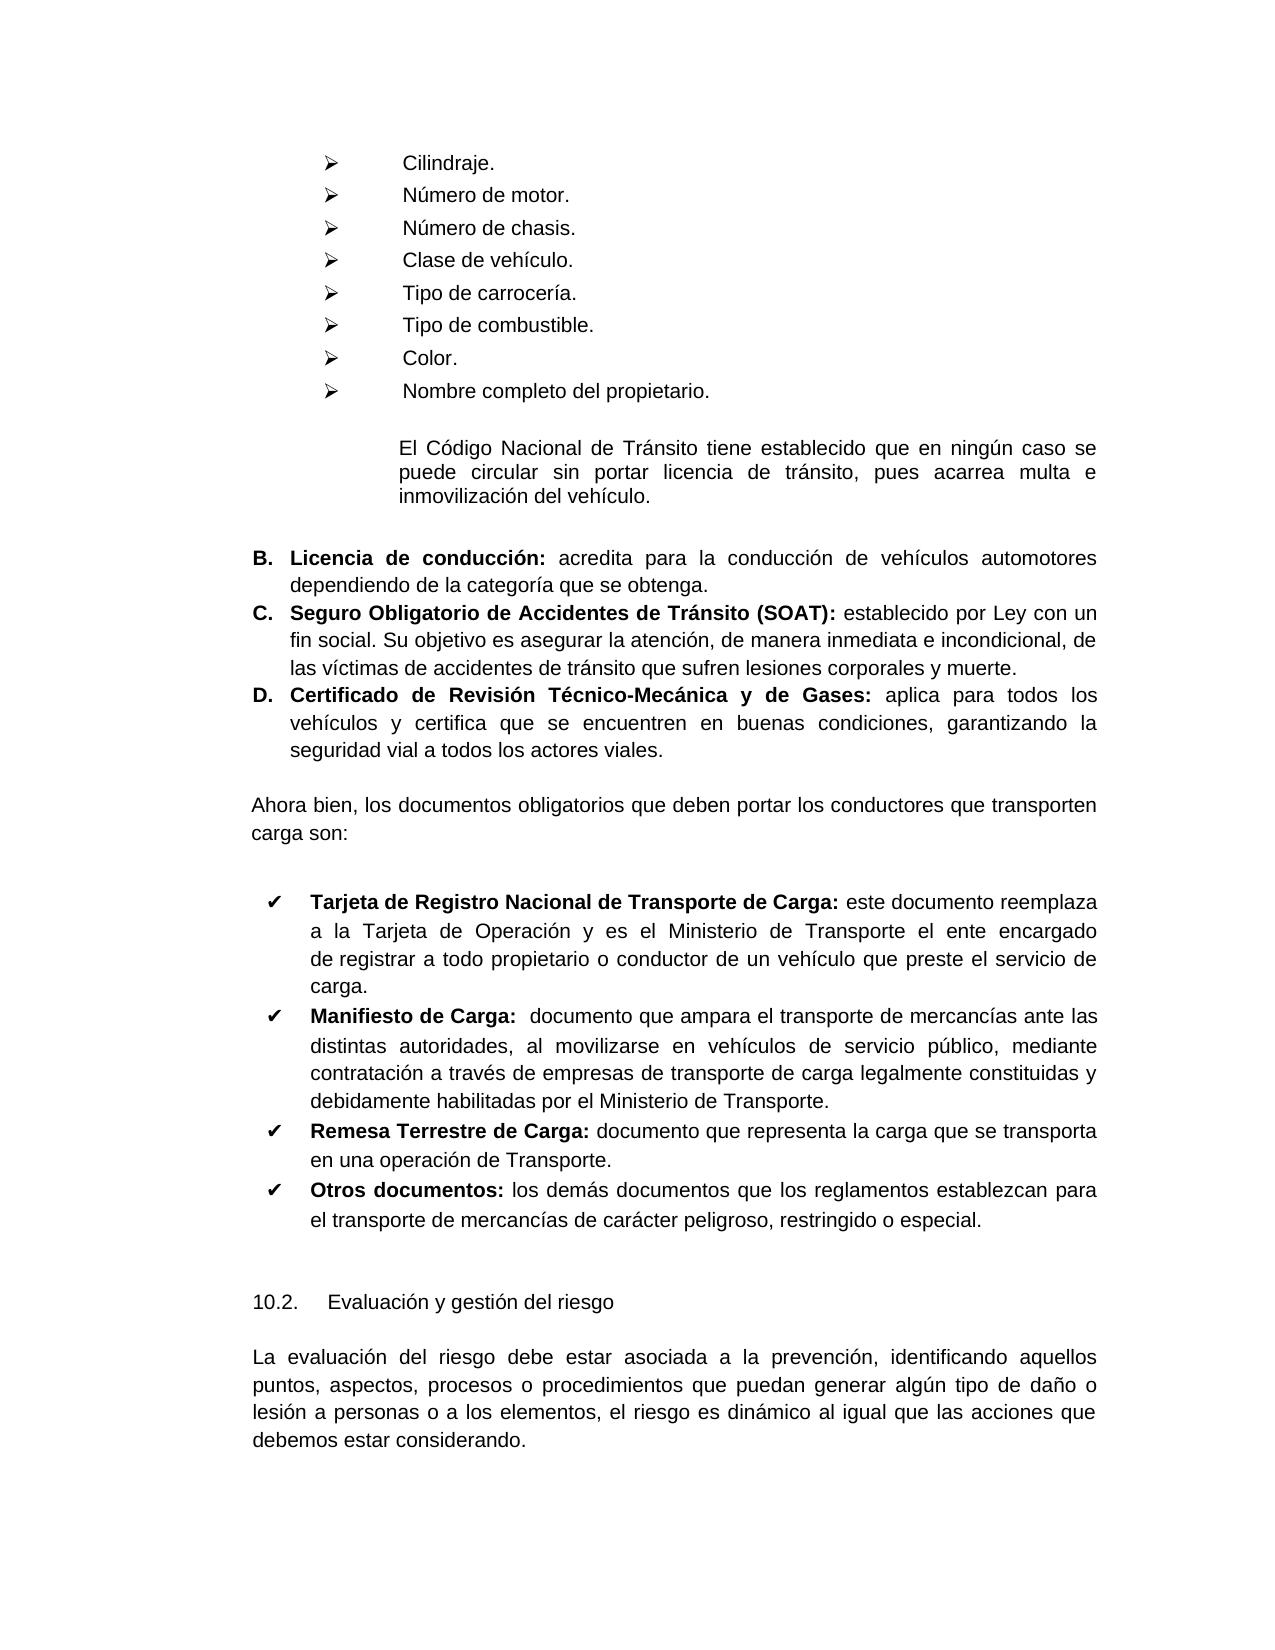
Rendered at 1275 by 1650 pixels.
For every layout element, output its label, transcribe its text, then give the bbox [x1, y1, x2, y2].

list Tipo de carrocería. [177, 278, 1098, 306]
list Color. [177, 343, 1098, 372]
list Certificado de Revisión Técnico-Mecánica y de Gases: aplica para todos los vehículos y certifica que se encuentren en buenas condiciones, garantizando la seguridad vial a todos los actores viales. [252, 683, 1098, 762]
list Remesa Terrestre de Carga: documento que representa la carga que se transporta en una operación de Transporte. [266, 1116, 1098, 1172]
list Cilindraje. [177, 148, 1098, 176]
text 10.2. Evaluación y gestión del riesgo [252, 1290, 1098, 1314]
list Nombre completo del propietario. [177, 376, 1098, 404]
text Ahora bien, los documentos obligatorios que deben portar los conductores que transporten carga son: [251, 793, 1098, 844]
list Tipo de combustible. [177, 311, 1098, 339]
list Clase de vehículo. [177, 245, 1098, 274]
list Manifiesto de Carga: documento que ampara el transporte de mercancías ante las distintas autoridades, al movilizarse en vehículos de servicio público, mediante contratación a través de empresas de transporte de carga legalmente constituidas y debidamente habilitadas por el Ministerio de Transporte. [266, 1002, 1098, 1113]
list Otros documentos: los demás documentos que los reglamentos establezcan para el transporte de mercancías de carácter peligroso, restringido o especial. [266, 1176, 1098, 1232]
list Número de motor. [177, 180, 1098, 209]
list Tarjeta de Registro Nacional de Transporte de Carga: este documento reemplaza a la Tarjeta de Operación y es el Ministerio de Transporte el ente encargado de registrar a todo propietario o conductor de un vehículo que preste el servicio de carga. [266, 887, 1098, 998]
list Número de chasis. [177, 213, 1098, 241]
list Seguro Obligatorio de Accidentes de Tránsito (SOAT): establecido por Ley con un fin social. Su objetivo es asegurar la atención, de manera inmediata e incondicional, de las víctimas de accidentes de tránsito que sufren lesiones corporales y muerte. [252, 600, 1098, 679]
list Licencia de conducción: acredita para la conducción de vehículos automotores dependiendo de la categoría que se obtenga. [252, 545, 1098, 597]
text El Código Nacional de Tránsito tiene establecido que en ningún caso se puede circular sin portar licencia de tránsito, pues acarrea multa e inmovilización del vehículo. [398, 436, 1098, 508]
text La evaluación del riesgo debe estar asociada a la prevención, identificando aquellos puntos, aspectos, procesos o procedimientos que puedan generar algún tipo de daño o lesión a personas o a los elementos, el riesgo es dinámico al igual que las acciones que debemos estar considerando. [252, 1345, 1098, 1452]
